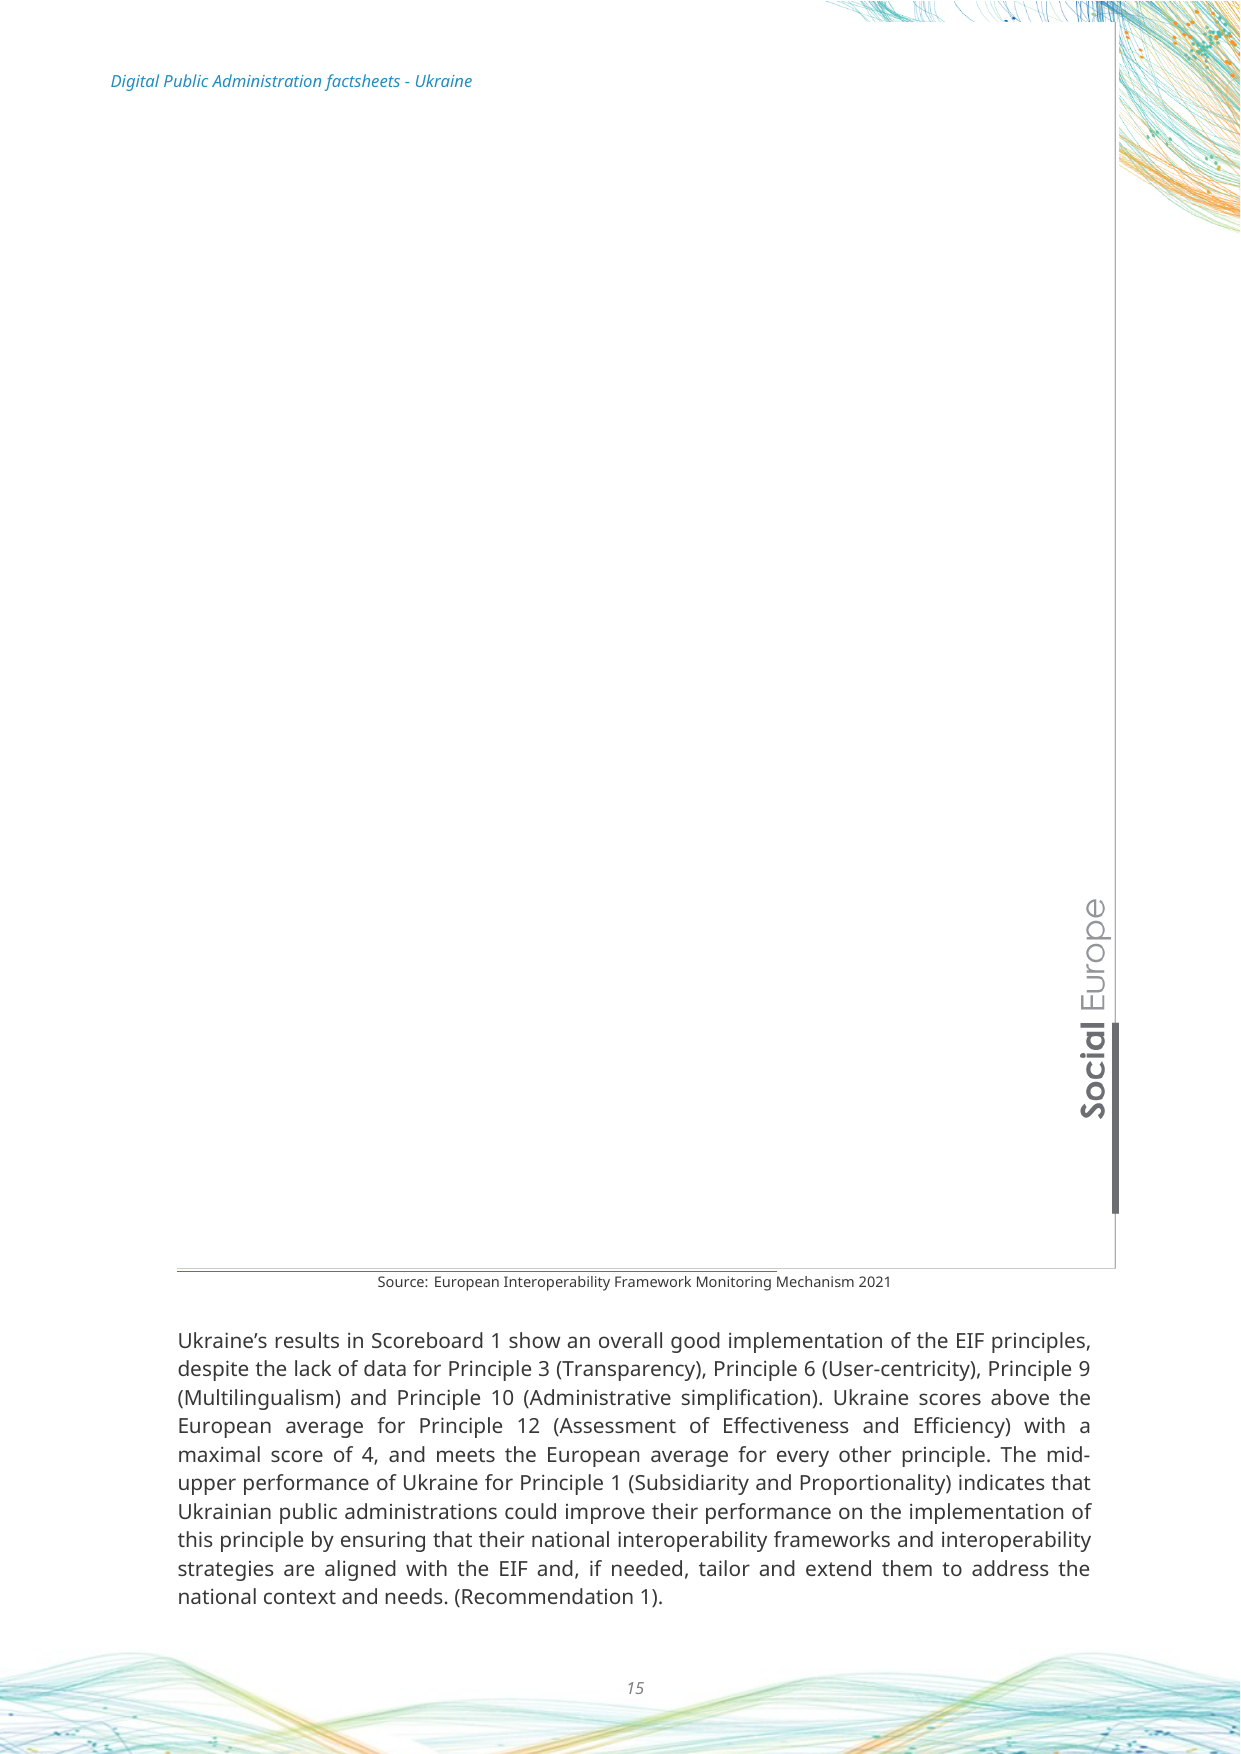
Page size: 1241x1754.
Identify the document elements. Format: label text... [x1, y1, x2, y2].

picture [0, 1628, 1241, 1754]
text Ukraine’s results in Scoreboard 1 show an overall good implementation of the EIF principles, despite the lack of data for Principle 3 (Transparency), Principle 6 (User-centricity), Principle 9 (Multilingualism) and Principle 10 (Administrative simplification). Ukraine scores above the European average for Principle 12 (Assessment of Effectiveness and Efficiency) with a maximal score of 4, and meets the European average for every other principle. The mid-upper performance of Ukraine for Principle 1 (Subsidiarity and Proportionality) indicates that Ukrainian public administrations could improve their performance on the implementation of this principle by ensuring that their national interoperability frameworks and interoperability strategies are aligned with the EIF and, if needed, tailor and extend them to address the national context and needs. (Recommendation 1). [177, 1326, 1092, 1611]
text Source: European Interoperability Framework Monitoring Mechanism 2021 [177, 1272, 1092, 1291]
picture [177, 1, 1241, 1269]
